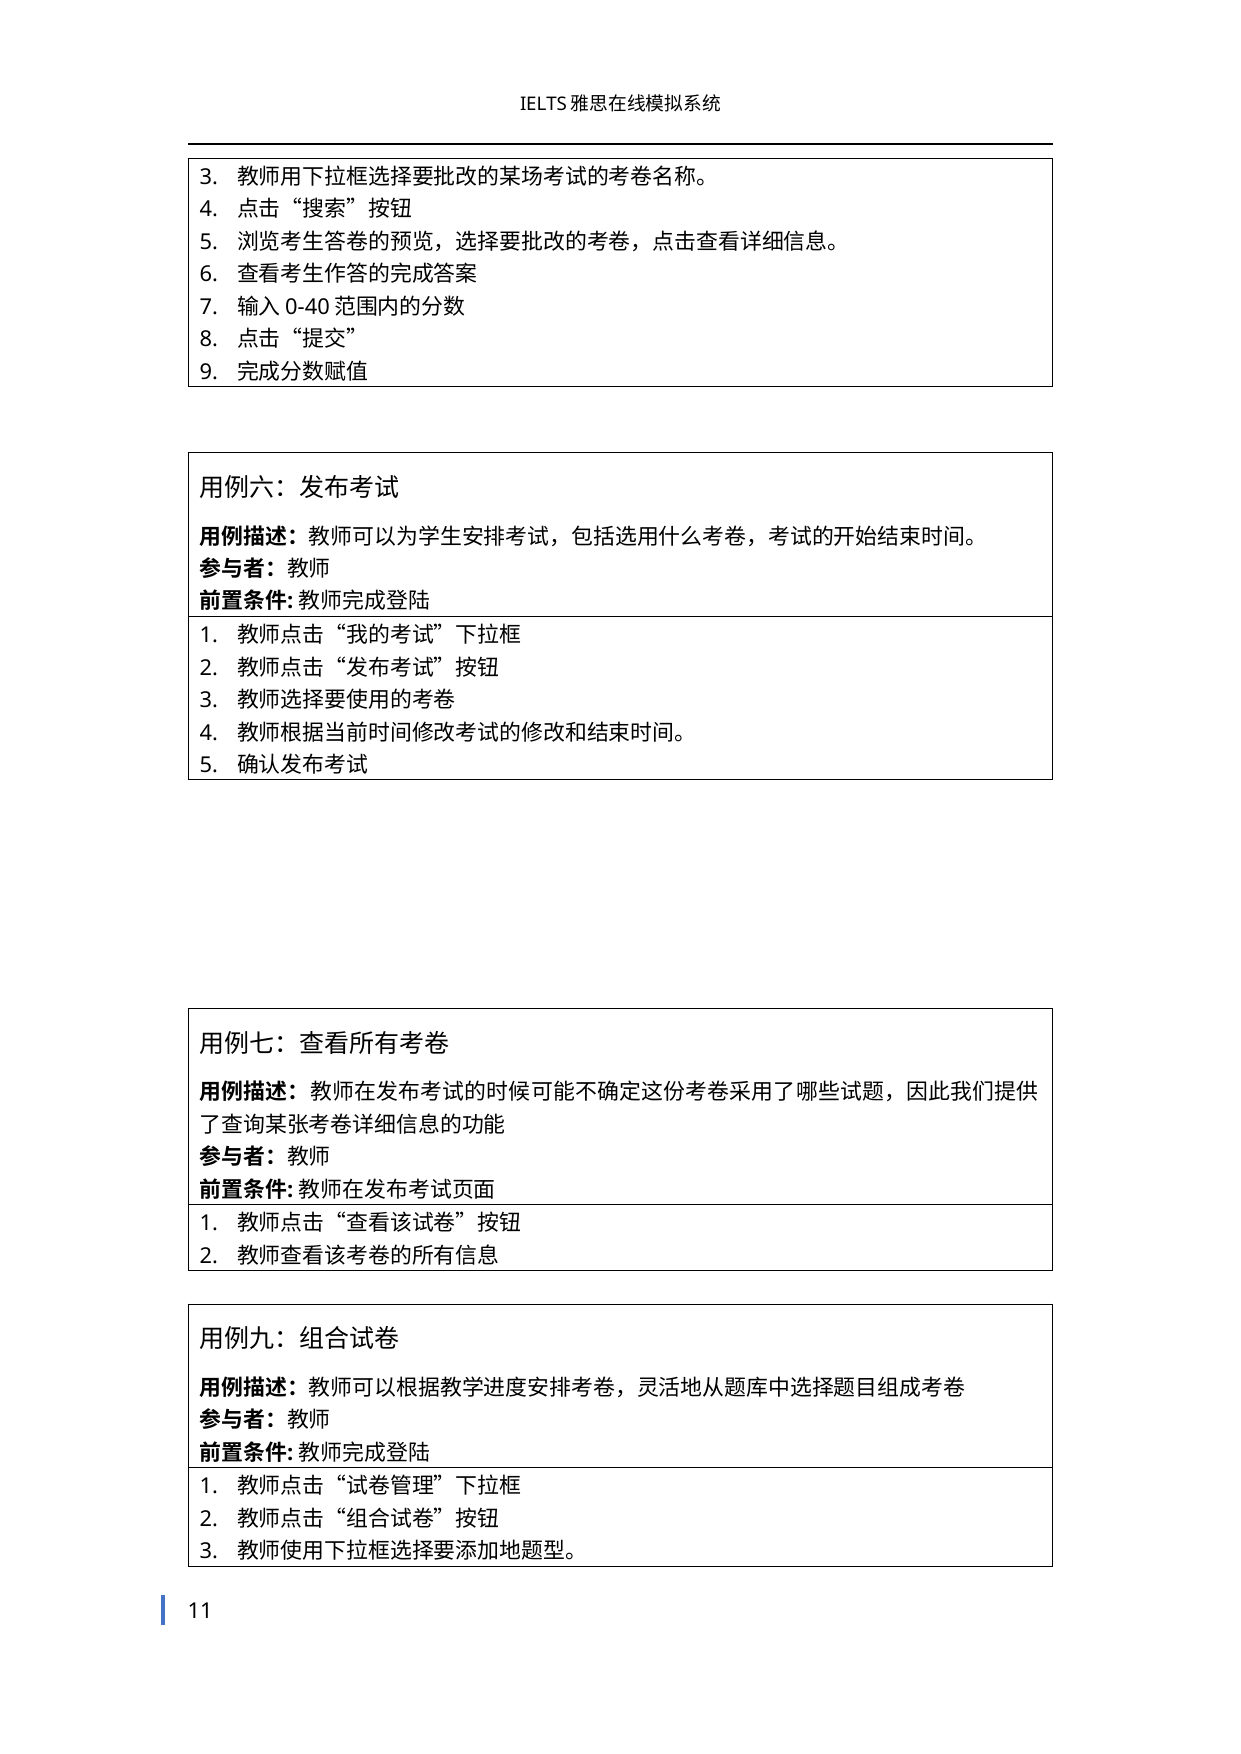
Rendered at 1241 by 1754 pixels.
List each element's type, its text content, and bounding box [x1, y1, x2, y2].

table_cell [189, 159, 1052, 386]
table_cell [189, 1468, 1052, 1566]
table_header 用例六：发布考试 用例描述：教师可以为学生安排考试，包括选用什么考卷，考试的开始结束时间。 参与者：教师 前置条件: 教师完成登陆 [189, 453, 1052, 616]
table_header 用例九：组合试卷 用例描述：教师可以根据教学进度安排考卷，灵活地从题库中选择题目组成考卷 参与者：教师 前置条件: 教师完成登陆 [189, 1305, 1052, 1467]
table_cell 教师点击“我的考试”下拉框 教师点击“发布考试”按钮 教师选择要使用的考卷 教师根据当前时间修改考试的修改和结束时间。 确认发布考试 [189, 617, 1052, 779]
table_cell 教师点击“查看该试卷”按钮 教师查看该考卷的所有信息 [189, 1205, 1052, 1270]
table_header 用例七：查看所有考卷 用例描述：教师在发布考试的时候可能不确定这份考卷采用了哪些试题，因此我们提供了查询某张考卷详细信息的功能 参与者：教师 前置条件: 教师在发布考试页面 [189, 1009, 1052, 1204]
